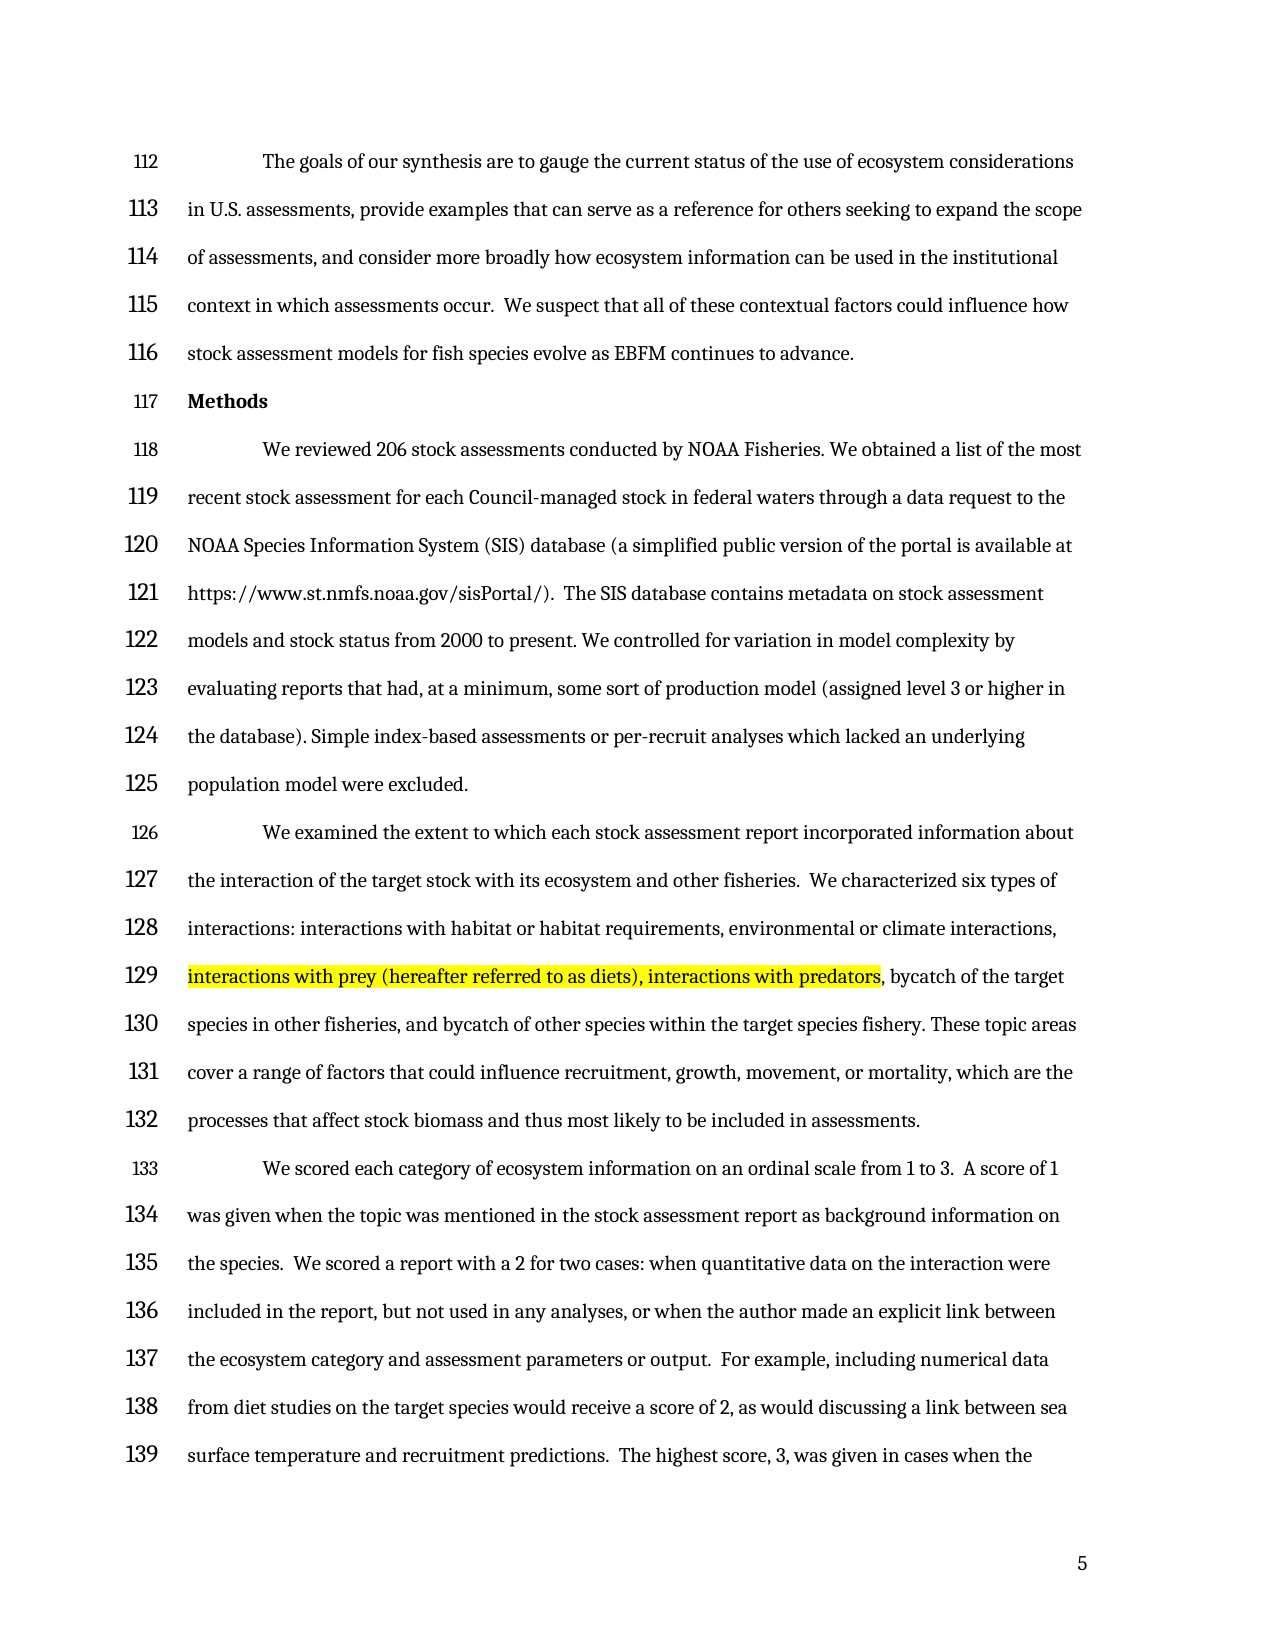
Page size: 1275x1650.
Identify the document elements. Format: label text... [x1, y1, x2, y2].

text The goals of our synthesis are to gauge the current status of the use of ecosystem considerations in U.S. assessments, provide examples that can serve as a reference for others seeking to expand the scope of assessments, and consider more broadly how ecosystem information can be used in the institutional context in which assessments occur. We suspect that all of these contextual factors could influence how stock assessment models for fish species evolve as EBFM continues to advance. [187, 150, 1087, 366]
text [187, 1156, 1087, 1468]
text Methods [187, 389, 1087, 413]
text We reviewed 206 stock assessments conducted by NOAA Fisheries. We obtained a list of the most recent stock assessment for each Council-managed stock in federal waters through a data request to the NOAA Species Information System (SIS) database (a simplified public version of the portal is available at https://www.st.nmfs.noaa.gov/sisPortal/). The SIS database contains metadata on stock assessment models and stock status from 2000 to present. We controlled for variation in model complexity by evaluating reports that had, at a minimum, some sort of production model (assigned level 3 or higher in the database). Simple index-based assessments or per-recruit analyses which lacked an underlying population model were excluded. [187, 437, 1087, 797]
text We examined the extent to which each stock assessment report incorporated information about the interaction of the target stock with its ecosystem and other fisheries. We characterized six types of interactions: interactions with habitat or habitat requirements, environmental or climate interactions, interactions with prey (hereafter referred to as diets), interactions with predators, bycatch of the target species in other fisheries, and bycatch of other species within the target species fishery. These topic areas cover a range of factors that could influence recruitment, growth, movement, or mortality, which are the processes that affect stock biomass and thus most likely to be included in assessments. [187, 821, 1087, 1132]
